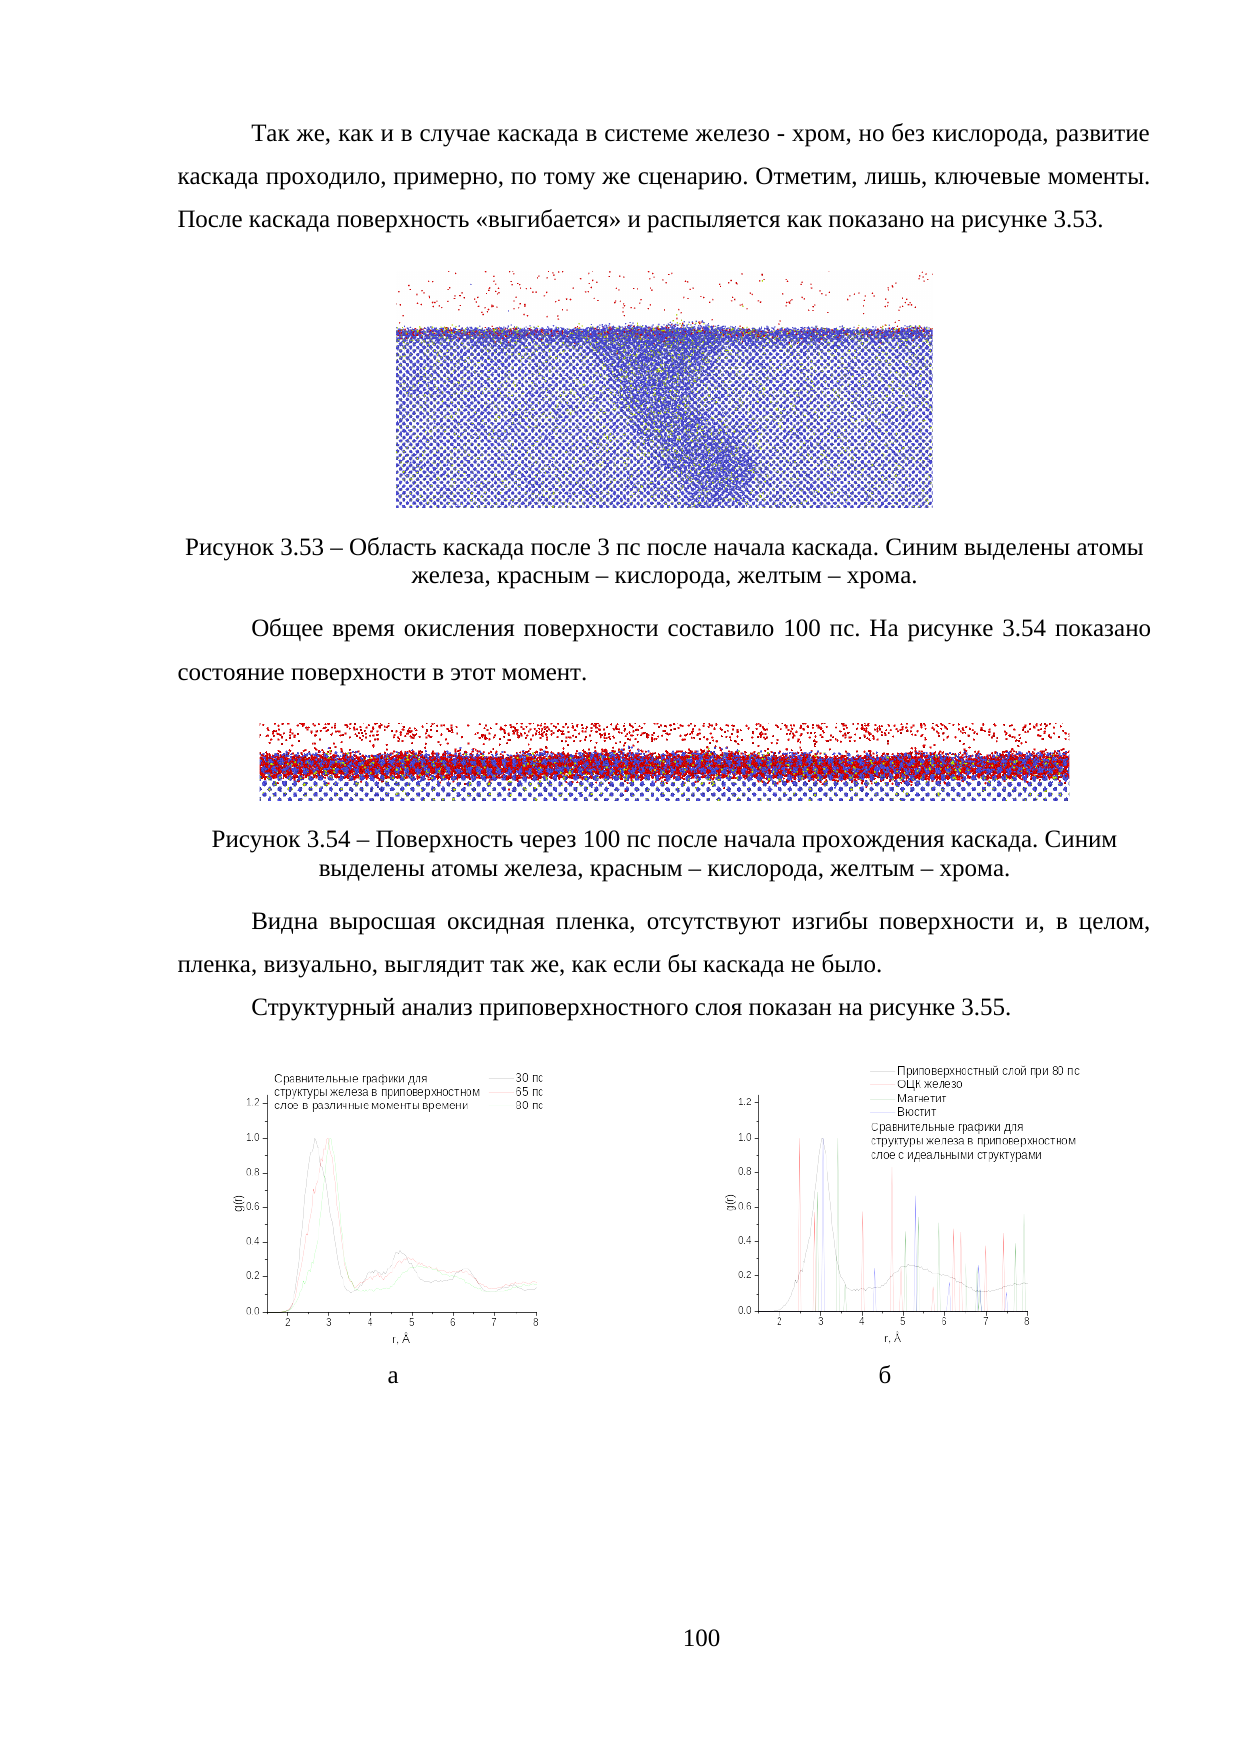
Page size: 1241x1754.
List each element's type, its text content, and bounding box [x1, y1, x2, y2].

table_header б [664, 1059, 1151, 1389]
text Структурный анализ приповерхностного слоя показан на рисунке 3.55. [177, 992, 1152, 1021]
text Видна выросшая оксидная пленка, отсутствуют изгибы поверхности и, в целом, пленка, визуально, выглядит так же, как если бы каскада не было. [177, 906, 1152, 978]
picture [259, 723, 1070, 801]
text Рисунок 3.53 – Область каскада после 3 пс после начала каскада. Синим выделены атомы железа, красным – кислорода, желтым – хрома. [177, 532, 1152, 589]
picture [396, 271, 933, 508]
text Общее время окисления поверхности составило 100 пс. На рисунке 3.54 показано состояние поверхности в этот момент. [177, 613, 1152, 685]
text Так же, как и в случае каскада в системе железо - хром, но без кислорода, развитие каскада проходило, примерно, по тому же сценарию. Отметим, лишь, ключевые моменты. После каскада поверхность «выгибается» и распыляется как показано на рисунке 3.53. [177, 118, 1152, 233]
text Рисунок 3.54 – Поверхность через 100 пс после начала прохождения каскада. Синим выделены атомы железа, красным – кислорода, желтым – хрома. [177, 824, 1152, 882]
table_header а [177, 1059, 664, 1389]
